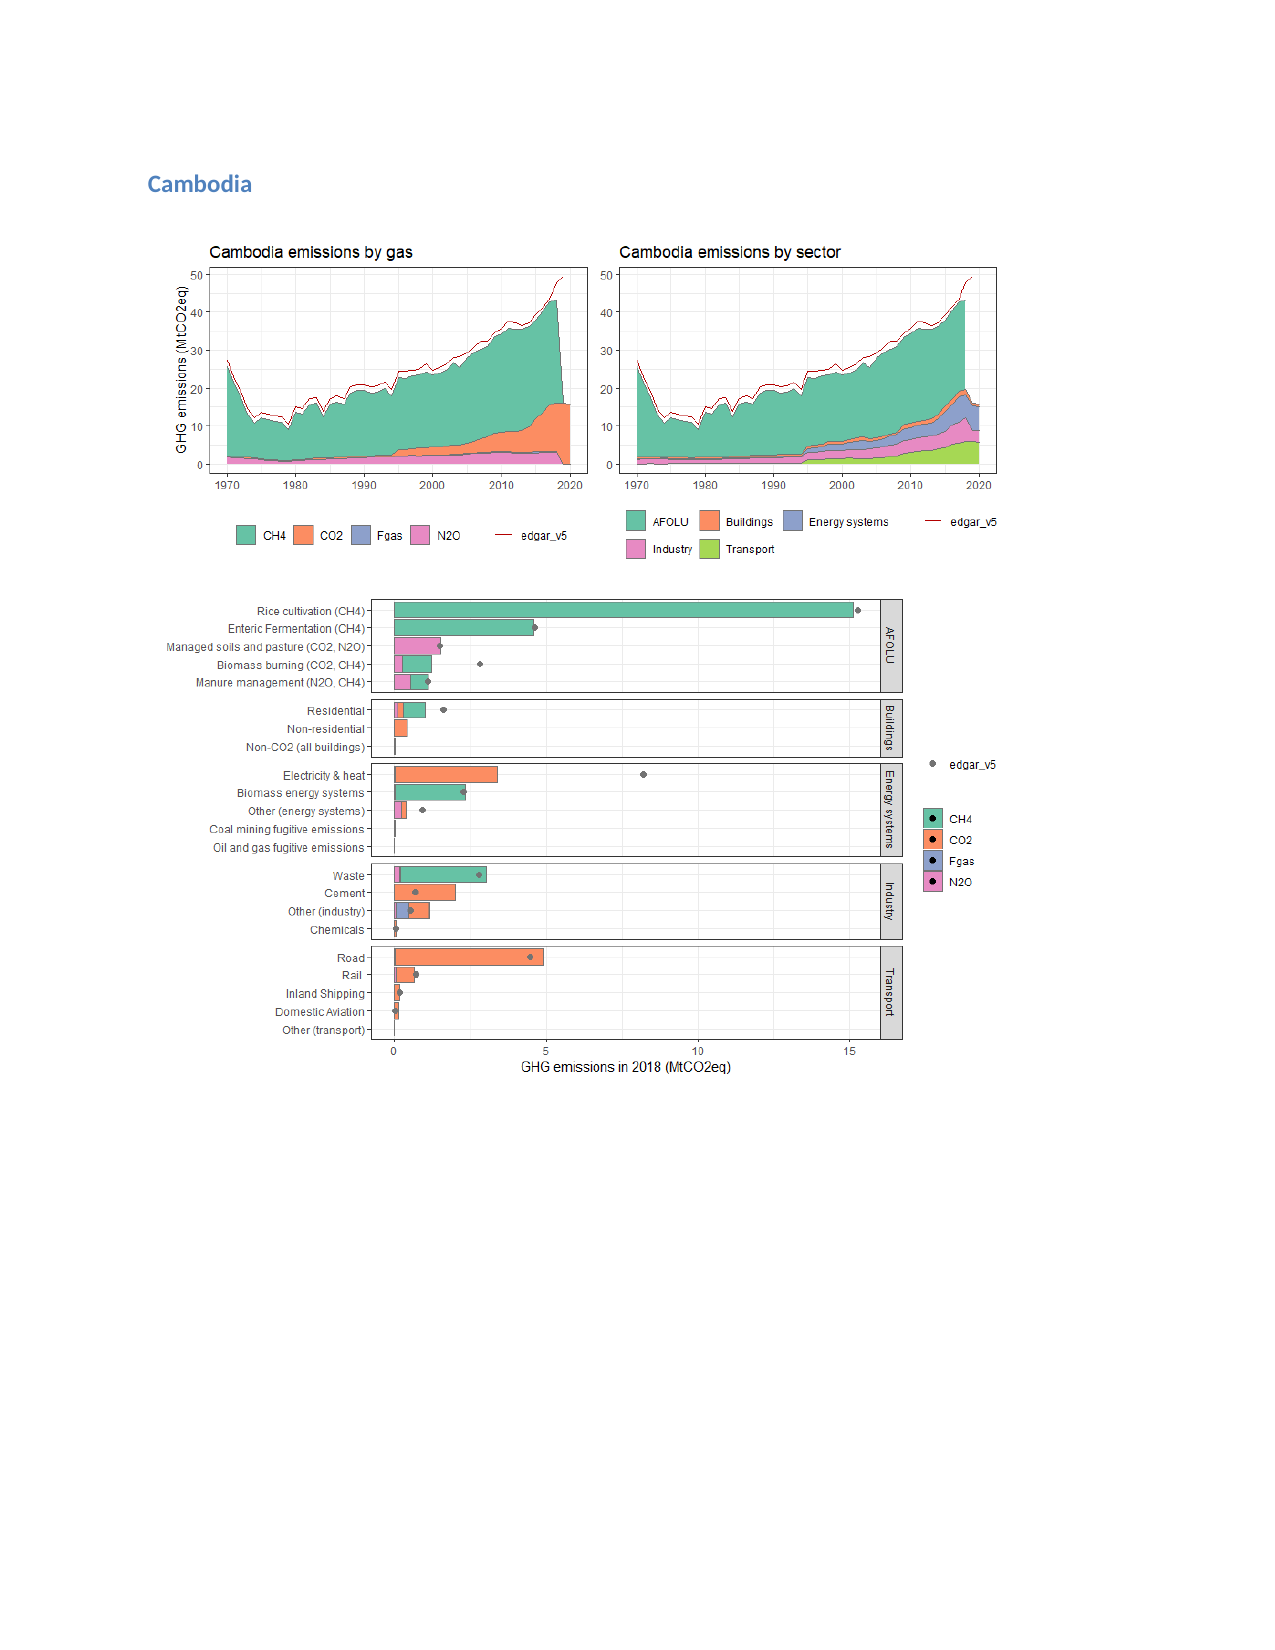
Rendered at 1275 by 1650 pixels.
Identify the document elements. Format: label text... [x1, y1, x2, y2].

subtitle Cambodia [148, 168, 1127, 199]
picture [147, 217, 1023, 1093]
